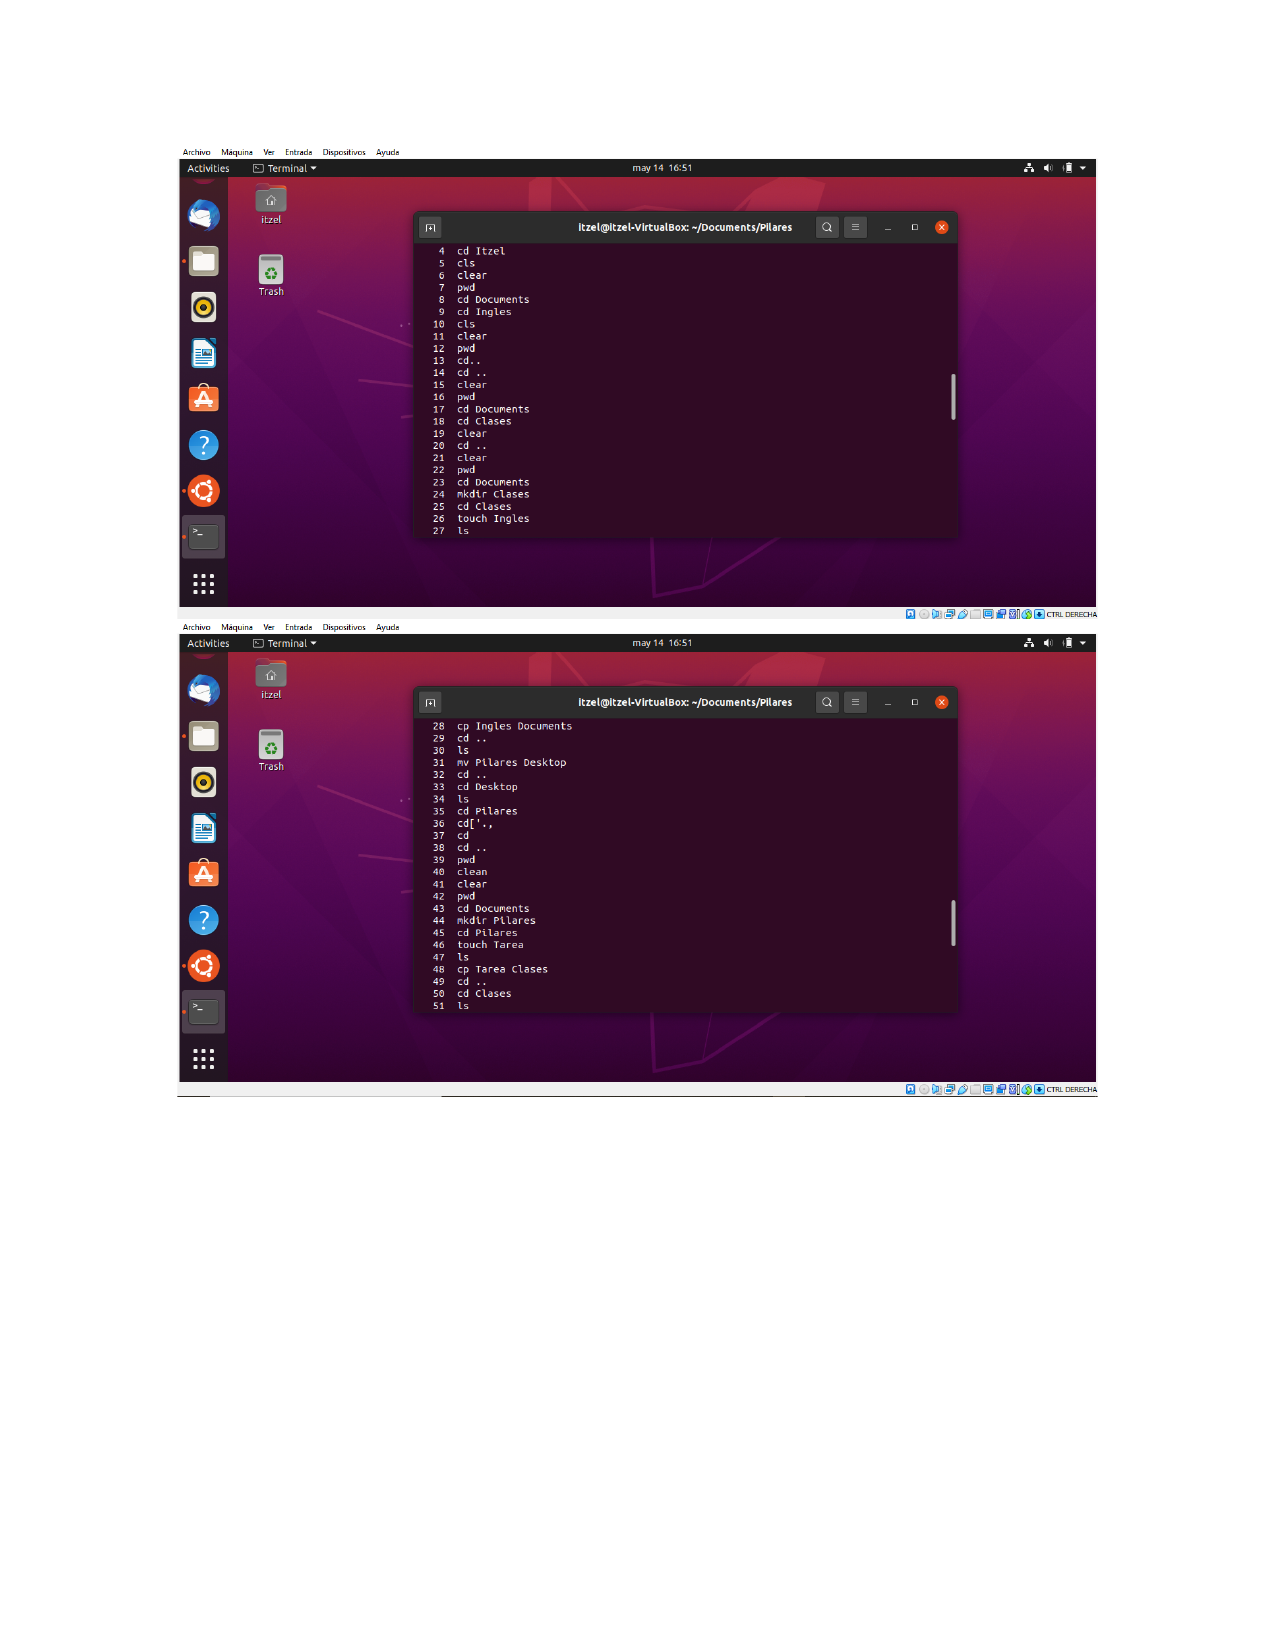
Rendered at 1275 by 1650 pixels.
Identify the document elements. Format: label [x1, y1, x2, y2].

picture [177, 620, 1098, 1097]
picture [177, 147, 1098, 619]
